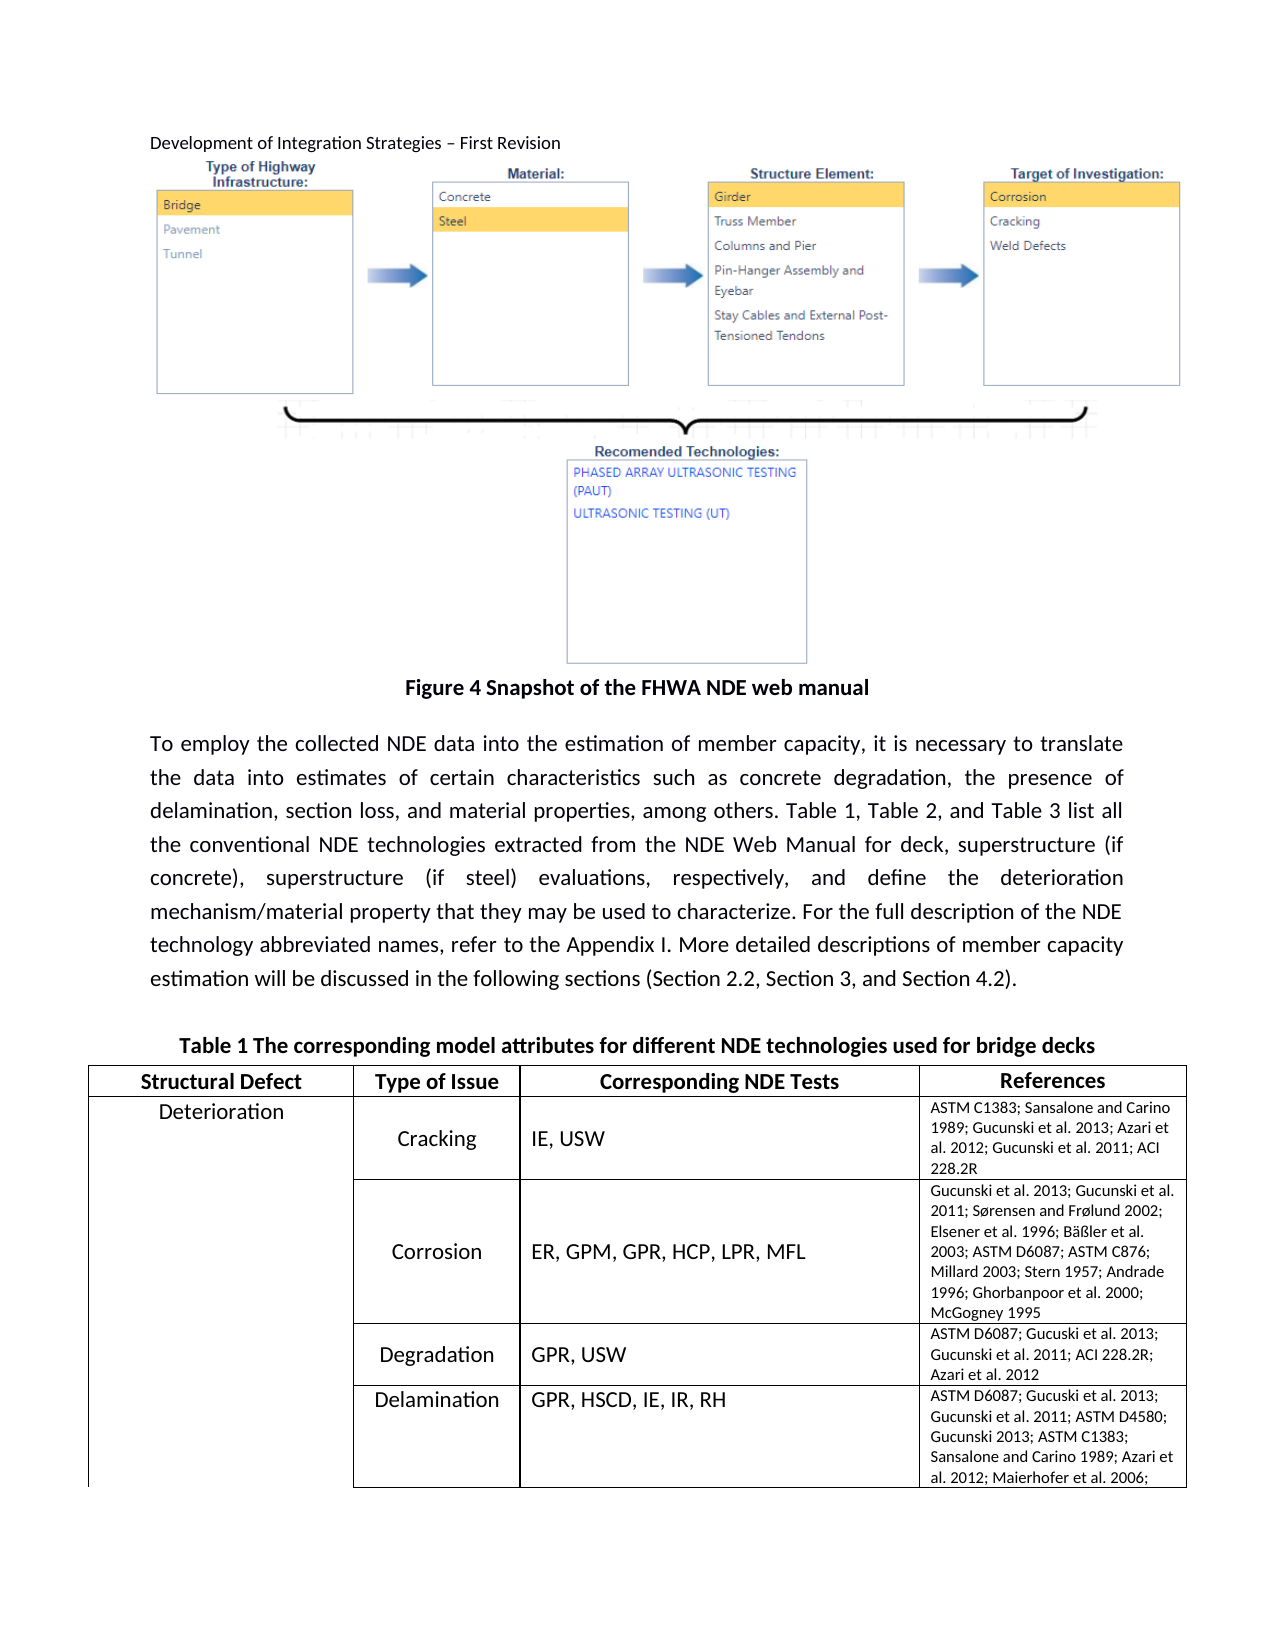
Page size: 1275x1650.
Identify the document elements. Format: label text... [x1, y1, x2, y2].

table_cell Gucunski et al. 2013; Gucunski et al. 2011; Sørensen and Frølund 2002; Elsener et al. 1996; Bäßler et al. 2003; ASTM D6087; ASTM C876; Millard 2003; Stern 1957; Andrade 1996; Ghorbanpoor et al. 2000; McGogney 1995 [920, 1180, 1186, 1323]
table_header Structural Defect [89, 1066, 353, 1096]
table_header Corresponding NDE Tests [521, 1066, 919, 1096]
text Table 1 The corresponding model attributes for different NDE technologies used for bridge decks [150, 1031, 1125, 1059]
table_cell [521, 1386, 919, 1487]
table_cell ASTM D6087; Gucuski et al. 2013; Gucunski et al. 2011; ACI 228.2R; Azari et al. 2012 [920, 1324, 1186, 1384]
text To employ the collected NDE data into the estimation of member capacity, it is necessary to translate the data into estimates of certain characteristics such as concrete degradation, the presence of delamination, section loss, and material properties, among others. Table 1, Table 2, and Table 3 list all the conventional NDE technologies extracted from the NDE Web Manual for deck, superstructure (if concrete), superstructure (if steel) evaluations, respectively, and define the deterioration mechanism/material property that they may be used to characterize. For the full description of the NDE technology abbreviated names, refer to the Appendix I. More detailed descriptions of member capacity estimation will be discussed in the following sections (Section 2.2, Section 3, and Section 4.2). [150, 729, 1125, 992]
text Figure 4 Snapshot of the FHWA NDE web manual [150, 674, 1125, 701]
table_cell GPR, USW [521, 1324, 919, 1384]
table_header Type of Issue [354, 1066, 519, 1096]
table_cell Degradation [354, 1324, 519, 1384]
table_cell IE, USW [521, 1097, 919, 1179]
table_cell Delamination [354, 1386, 519, 1487]
table_cell ER, GPM, GPR, HCP, LPR, MFL [521, 1180, 919, 1323]
table_cell Corrosion [354, 1180, 519, 1323]
table_cell ASTM C1383; Sansalone and Carino 1989; Gucunski et al. 2013; Azari et al. 2012; Gucunski et al. 2011; ACI 228.2R [920, 1097, 1186, 1179]
table_cell Deterioration [89, 1097, 353, 1487]
picture [150, 153, 1189, 674]
table_cell Cracking [354, 1097, 519, 1179]
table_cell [920, 1386, 1186, 1487]
table_header References [920, 1066, 1186, 1096]
